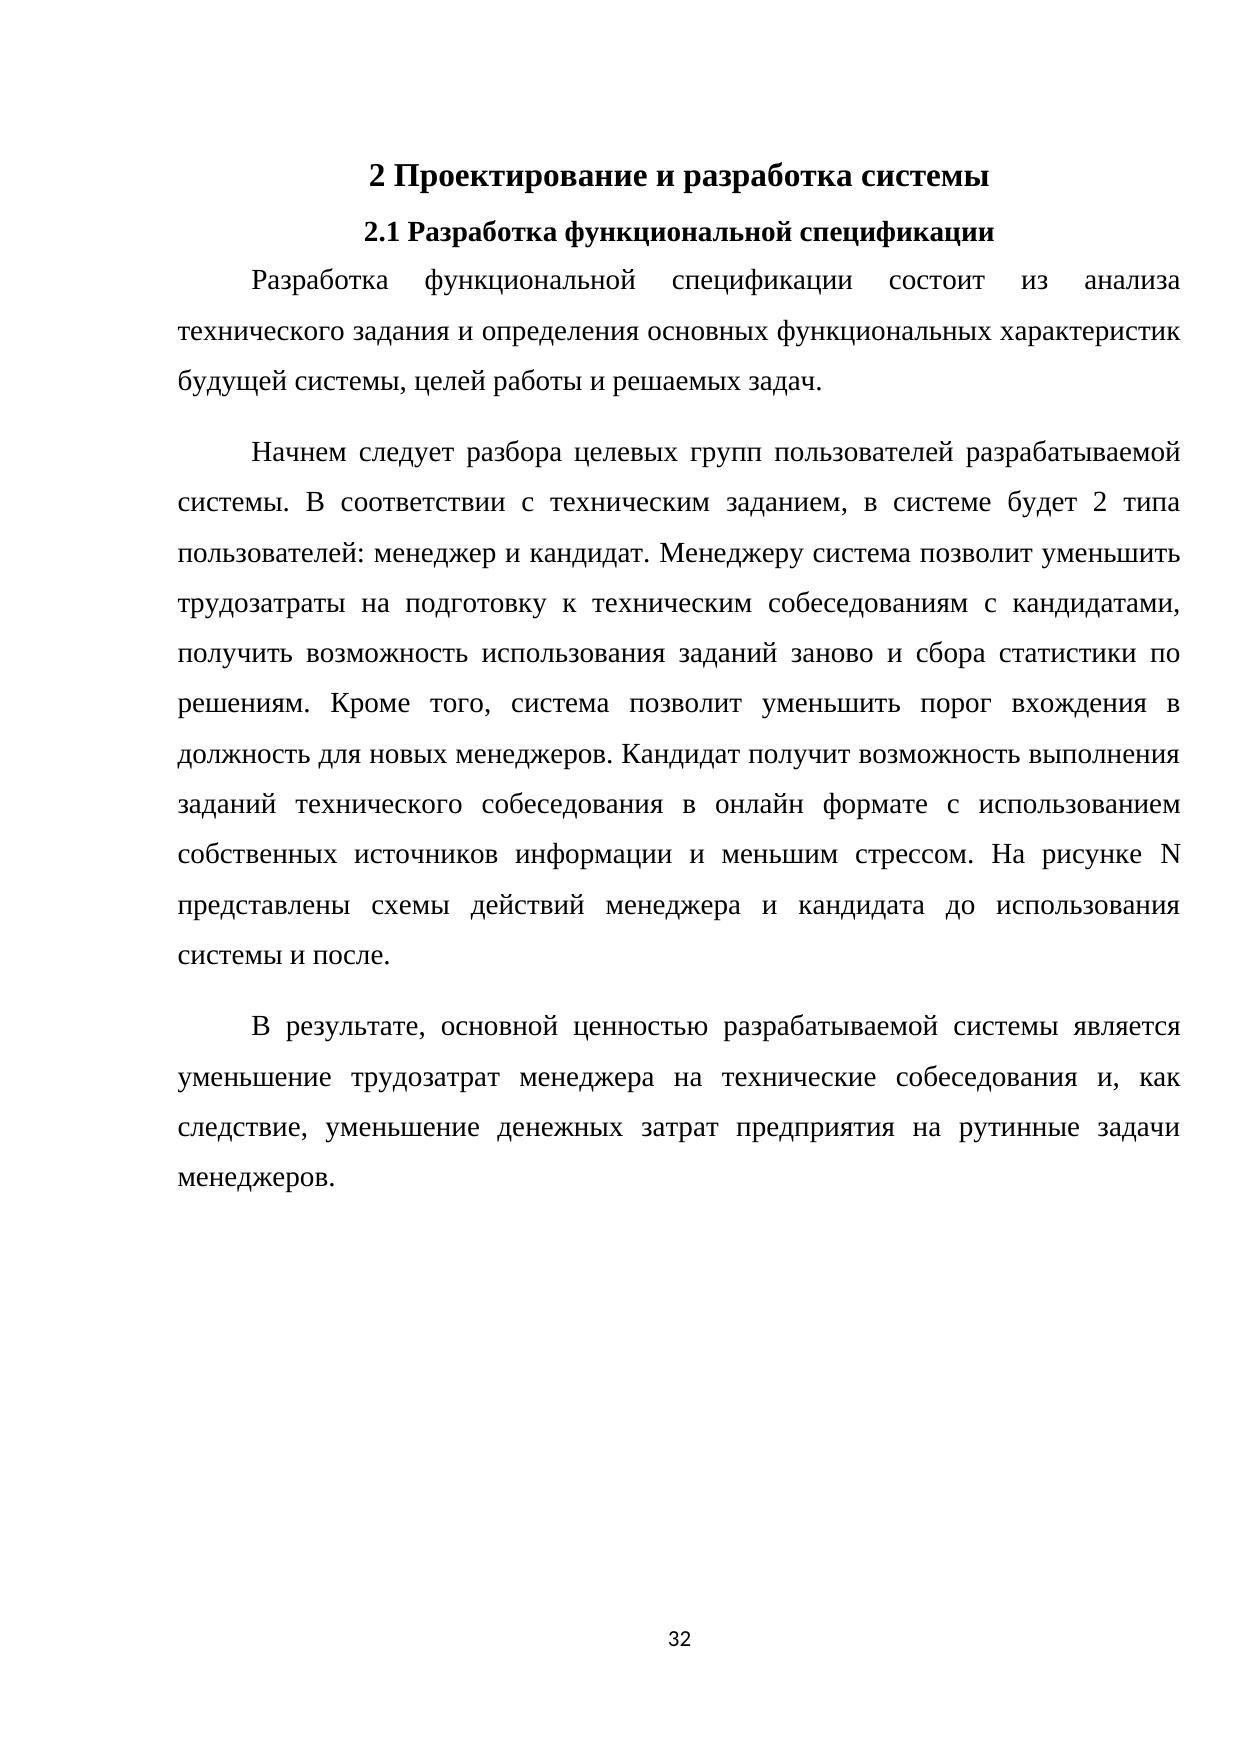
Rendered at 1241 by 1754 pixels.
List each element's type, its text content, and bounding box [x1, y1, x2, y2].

text Разработка функциональной спецификации состоит из анализа технического задания и определения основных функциональных характеристик будущей системы, целей работы и решаемых задач. [177, 262, 1181, 396]
subtitle 2 Проектирование и разработка системы [177, 156, 1181, 194]
text В результате, основной ценностью разрабатываемой системы является уменьшение трудозатрат менеджера на технические собеседования и, как следствие, уменьшение денежных затрат предприятия на рутинные задачи менеджеров. [177, 1008, 1181, 1193]
text Начнем следует разбора целевых групп пользователей разрабатываемой системы. В соответствии с техническим заданием, в системе будет 2 типа пользователей: менеджер и кандидат. Менеджеру система позволит уменьшить трудозатраты на подготовку к техническим собеседованиям с кандидатами, получить возможность использования заданий заново и сбора статистики по решениям. Кроме того, система позволит уменьшить порог вхождения в должность для новых менеджеров. Кандидат получит возможность выполнения заданий технического собеседования в онлайн формате с использованием собственных источников информации и меньшим стрессом. На рисунке N представлены схемы действий менеджера и кандидата до использования системы и после. [177, 434, 1181, 971]
subtitle 2.1 Разработка функциональной спецификации [177, 214, 1181, 247]
